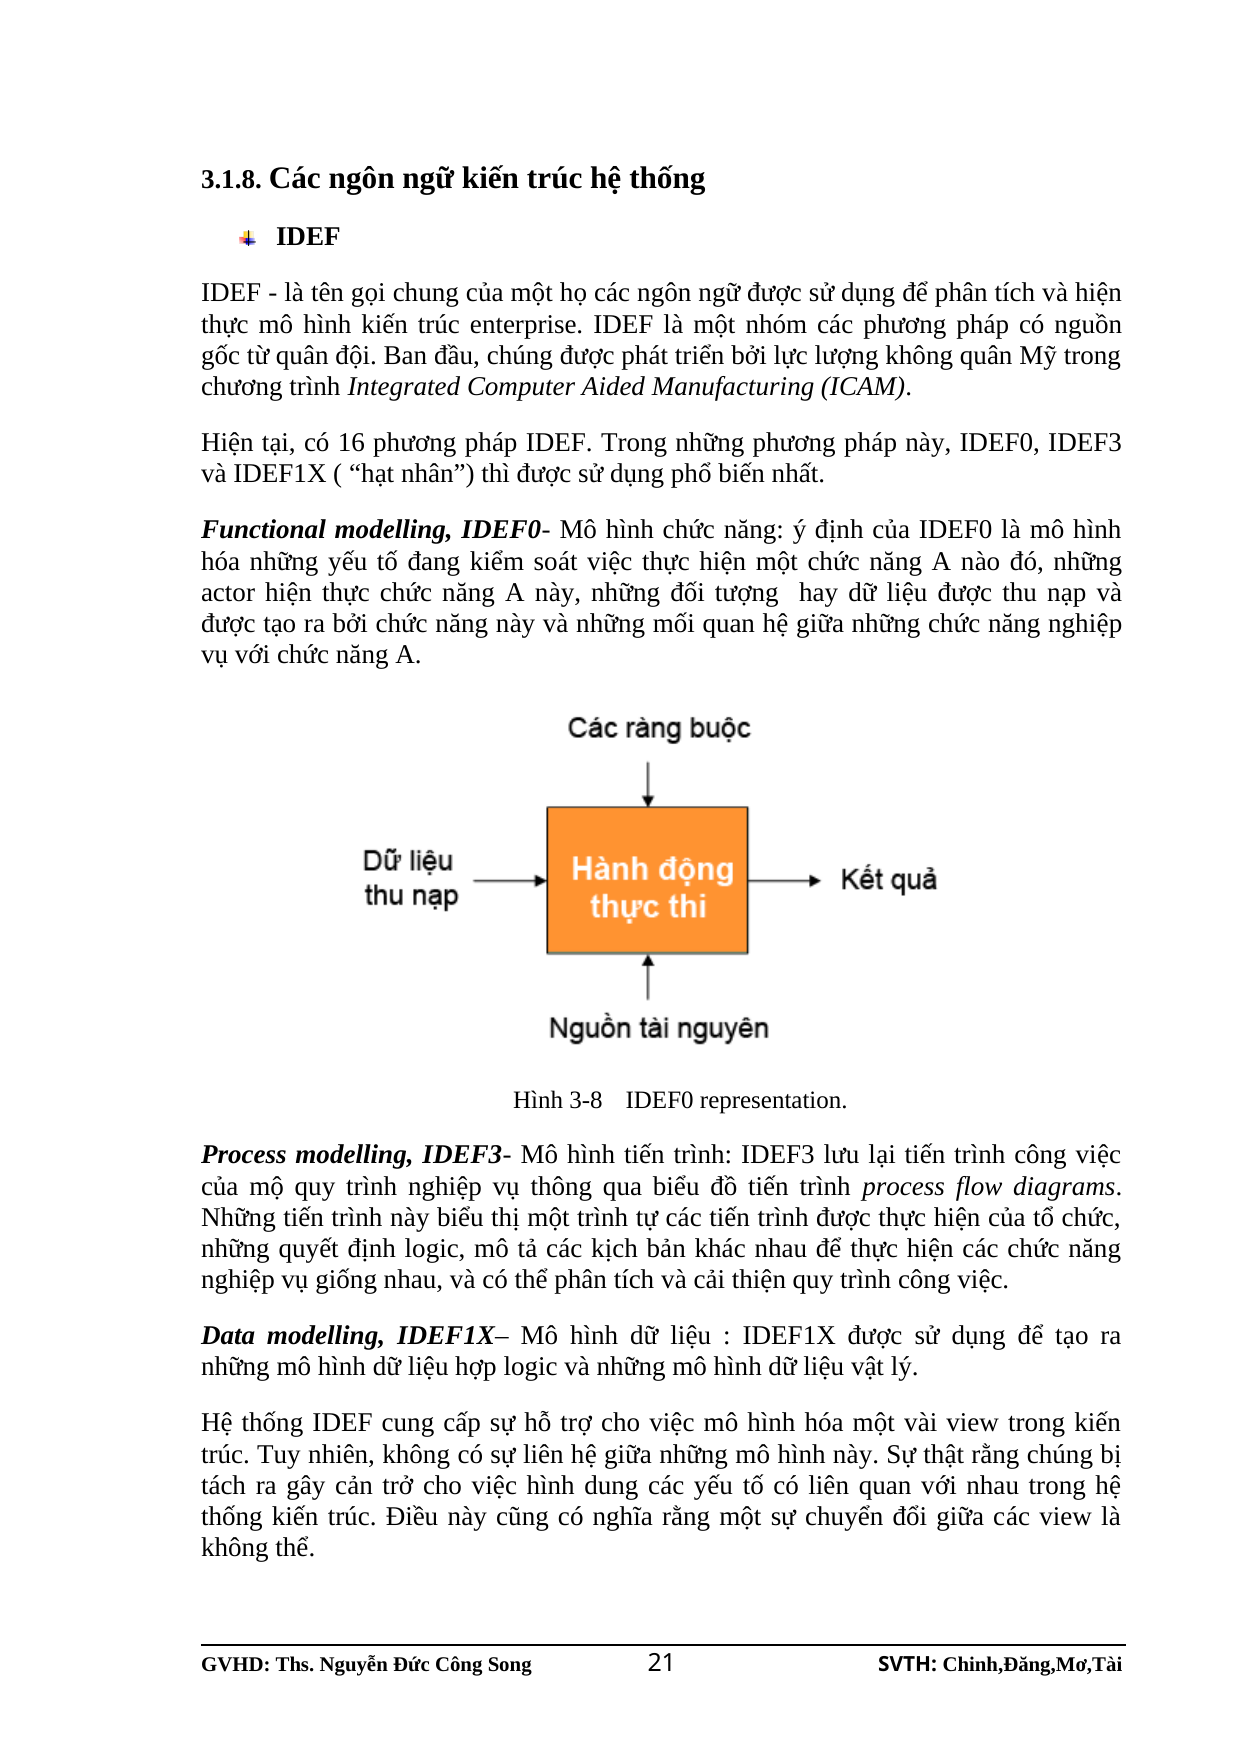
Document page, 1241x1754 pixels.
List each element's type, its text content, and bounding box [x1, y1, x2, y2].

text Hiện tại, có 16 phương pháp IDEF. Trong những phương pháp này, IDEF0, IDEF3 và IDEF1X ( “hạt nhân”) thì được sử dụng phổ biến nhất. [201, 426, 1122, 488]
text Process modelling, IDEF3- Mô hình tiến trình: IDEF3 lưu lại tiến trình công việc của mộ quy trình nghiệp vụ thông qua biểu đồ tiến trình process flow diagrams. Những tiến trình này biểu thị một trình tự các tiến trình được thực hiện của tổ chức, những quyết định logic, mô tả các kịch bản khác nhau để thực hiện các chức năng nghiệp vụ giống nhau, và có thể phân tích và cải thiện quy trình công việc. [201, 1138, 1122, 1294]
text IDEF0 representation. [238, 1085, 1122, 1113]
text Hệ thống IDEF cung cấp sự hỗ trợ cho việc mô hình hóa một vài view trong kiến trúc. Tuy nhiên, không có sự liên hệ giữa những mô hình này. Sự thật rằng chúng bị tách ra gây cản trở cho việc hình dung các yếu tố có liên quan với nhau trong hệ thống kiến trúc. Điều này cũng có nghĩa rằng một sự chuyển đổi giữa các view là không thể. [201, 1407, 1122, 1562]
text Data modelling, IDEF1X– Mô hình dữ liệu : IDEF1X được sử dụng để tạo ra những mô hình dữ liệu hợp logic và những mô hình dữ liệu vật lý. [201, 1319, 1122, 1382]
picture [348, 694, 974, 1060]
text IDEF [238, 220, 1122, 252]
text Functional modelling, IDEF0- Mô hình chức năng: ý định của IDEF0 là mô hình hóa những yếu tố đang kiểm soát việc thực hiện một chức năng A nào đó, những actor hiện thực chức năng A này, những đối tượng hay dữ liệu được thu nạp và được tạo ra bởi chức năng này và những mối quan hệ giữa những chức năng nghiệp vụ với chức năng A. [201, 513, 1122, 669]
text IDEF - là tên gọi chung của một họ các ngôn ngữ được sử dụng để phân tích và hiện thực mô hình kiến trúc enterprise. IDEF là một nhóm các phương pháp có nguồn gốc từ quân đội. Ban đầu, chúng được phát triển bởi lực lượng không quân Mỹ trong chương trình Integrated Computer Aided Manufacturing (ICAM). [201, 277, 1122, 401]
picture [239, 229, 256, 246]
list Các ngôn ngữ kiến trúc hệ thống [201, 159, 1122, 195]
